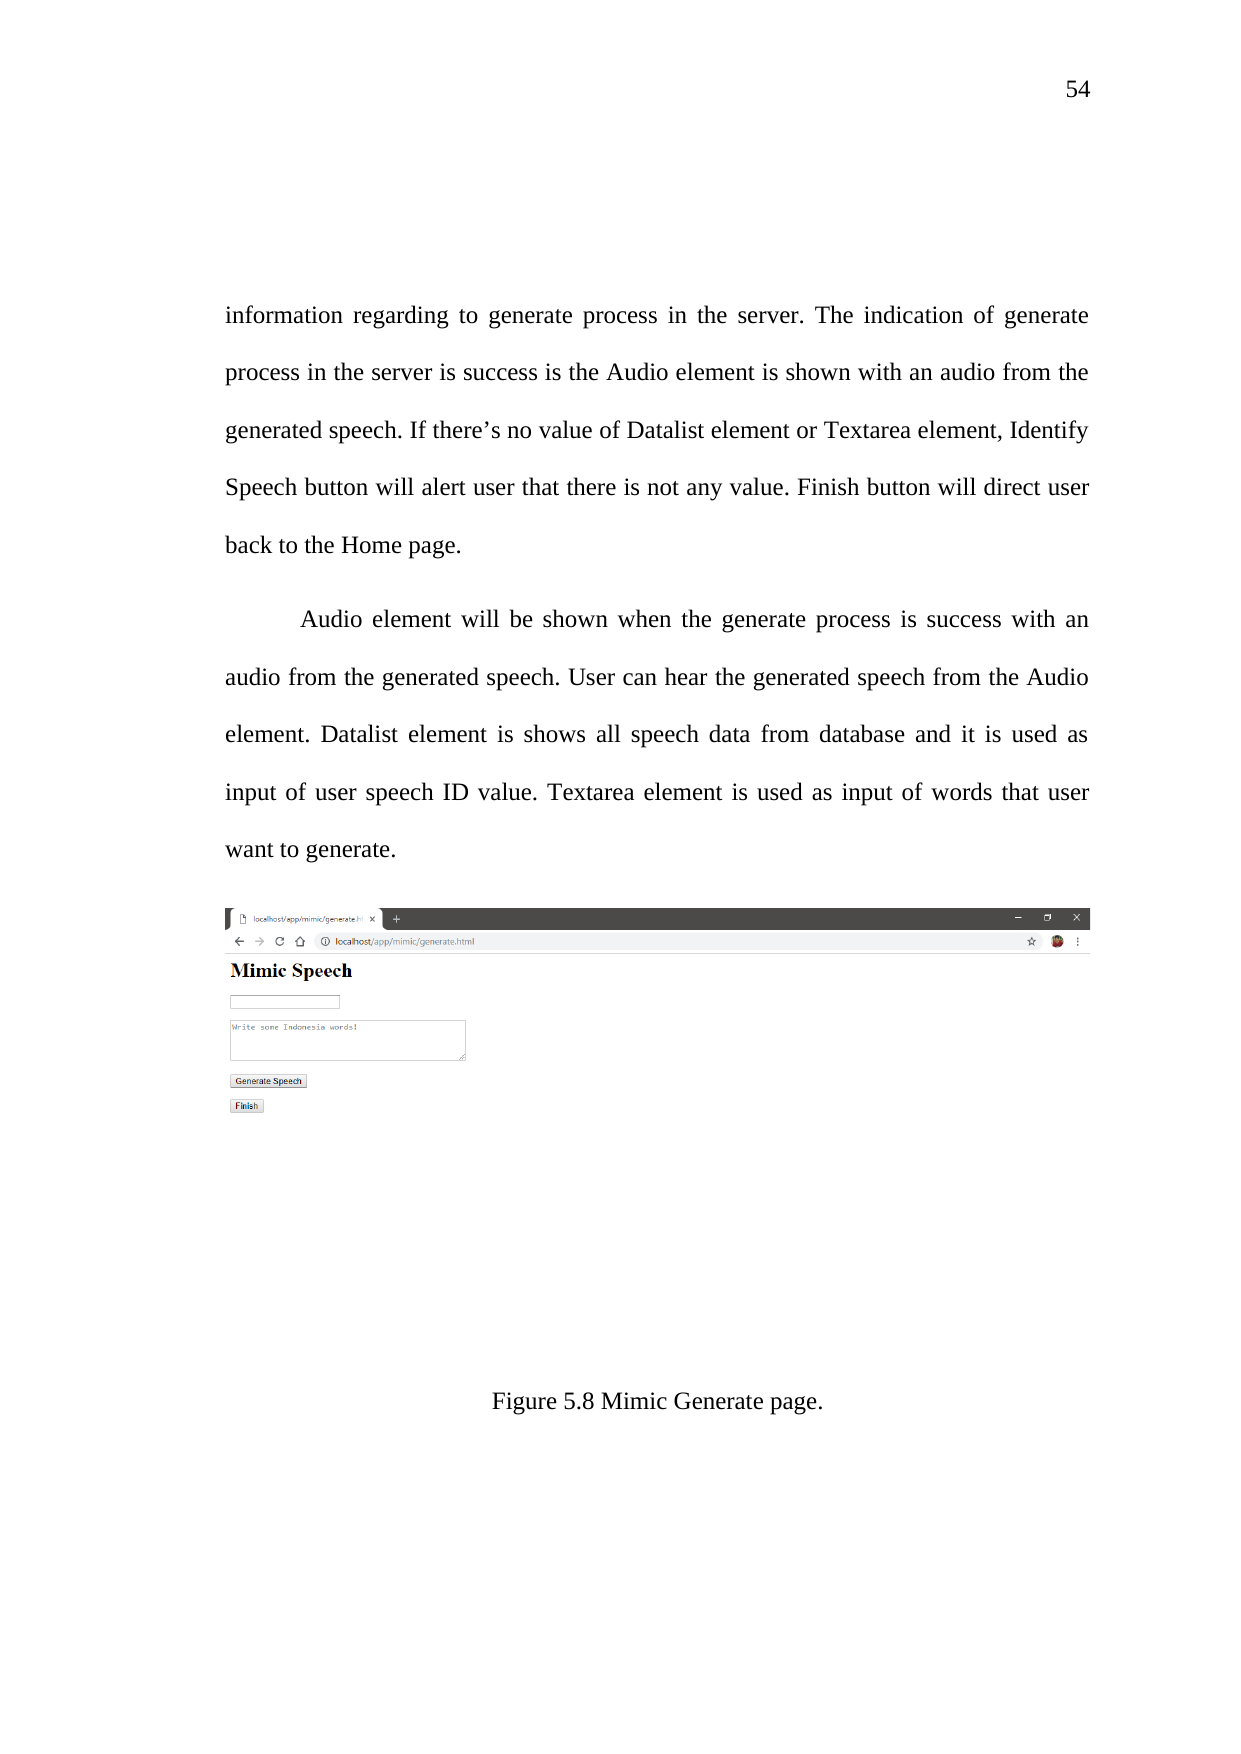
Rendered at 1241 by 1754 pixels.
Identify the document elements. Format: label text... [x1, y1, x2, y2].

picture [225, 908, 1091, 1370]
text Audio element will be shown when the generate process is success with an audio from the generated speech. User can hear the generated speech from the Audio element. Datalist element is shows all speech data from database and it is used as input of user speech ID value. Textarea element is used as input of words that user want to generate. [225, 604, 1090, 863]
text Figure 5.8 Mimic Generate page. [225, 1386, 1090, 1415]
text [225, 300, 1090, 559]
